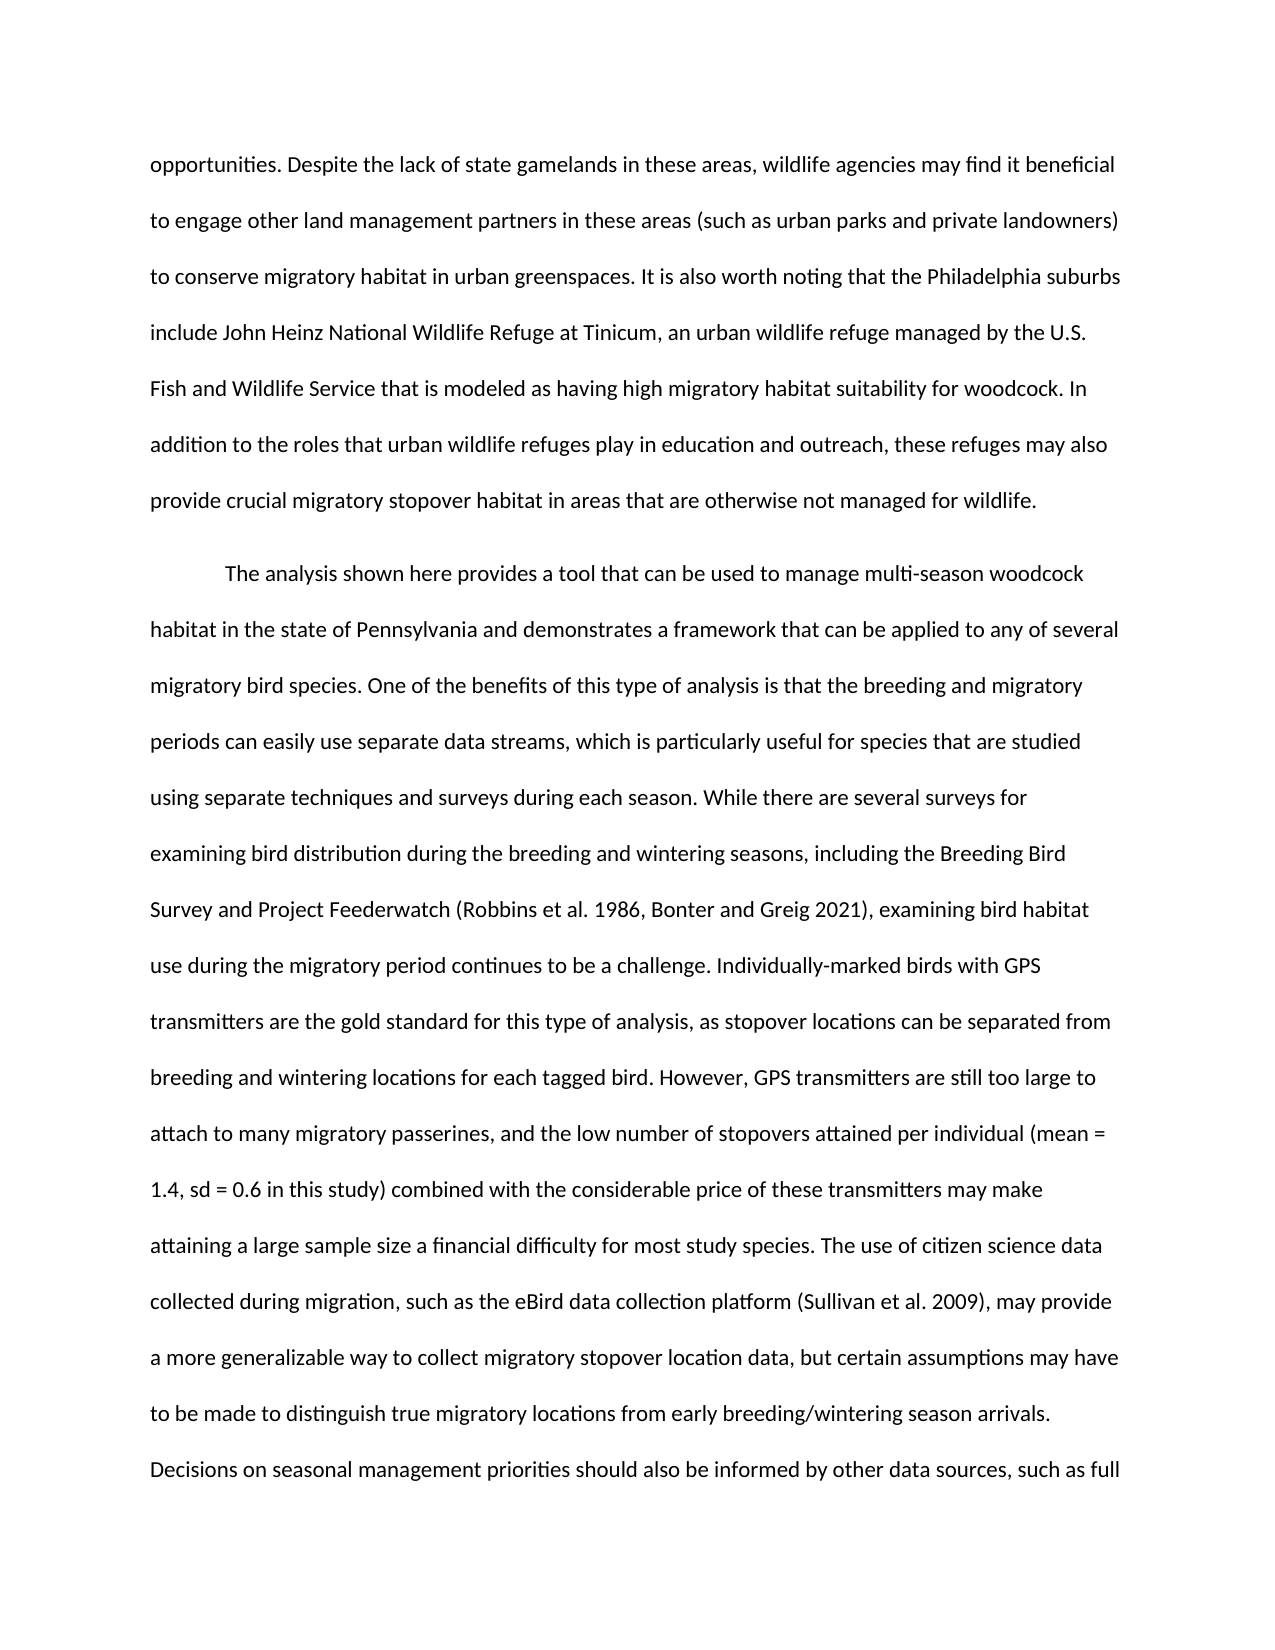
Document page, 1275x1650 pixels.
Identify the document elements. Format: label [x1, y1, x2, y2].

text [150, 150, 1125, 514]
text [150, 559, 1125, 1484]
